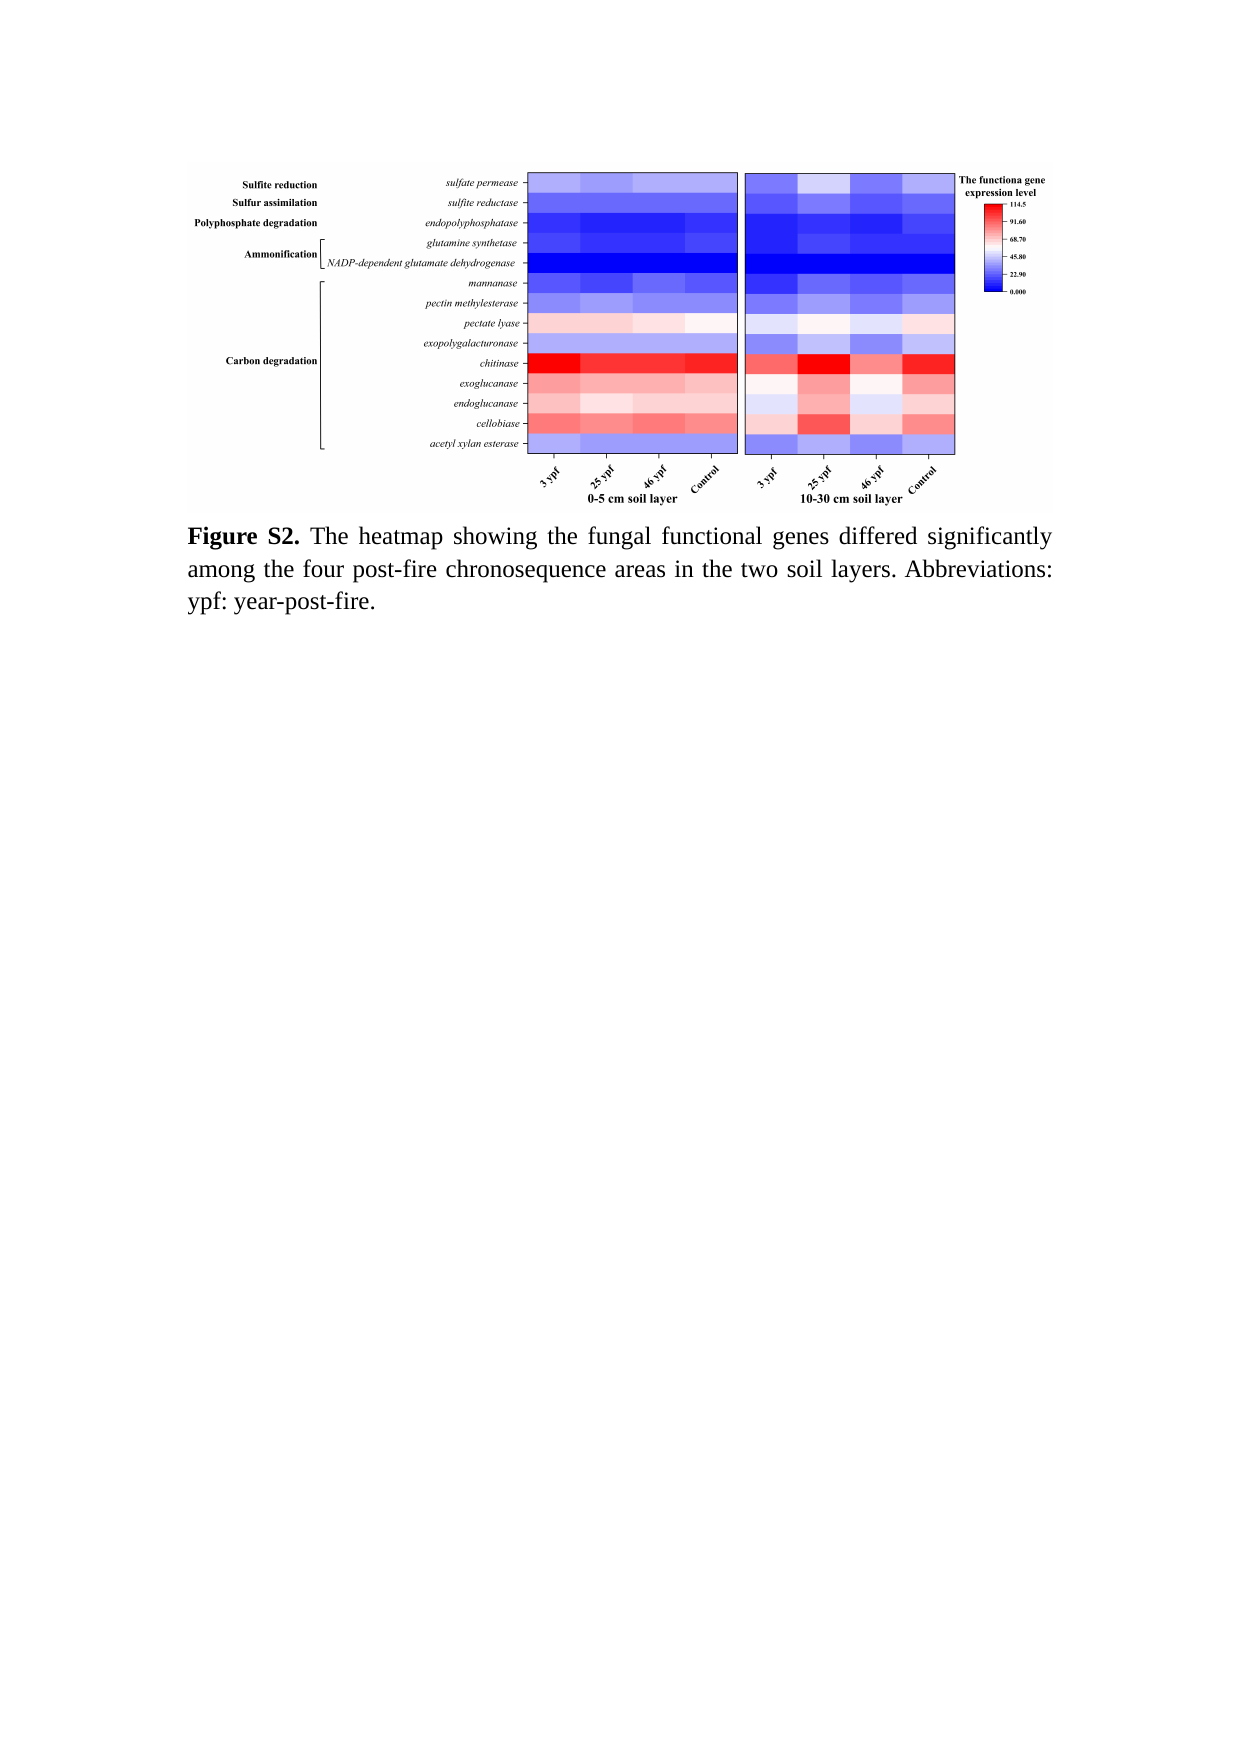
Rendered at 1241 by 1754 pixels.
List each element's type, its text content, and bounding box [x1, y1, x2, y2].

text Figure S2. The heatmap showing the fungal functional genes differed significantly among the four post-fire chronosequence areas in the two soil layers. Abbreviations: ypf: year-post-fire. [187, 519, 1053, 617]
picture [187, 162, 1053, 513]
